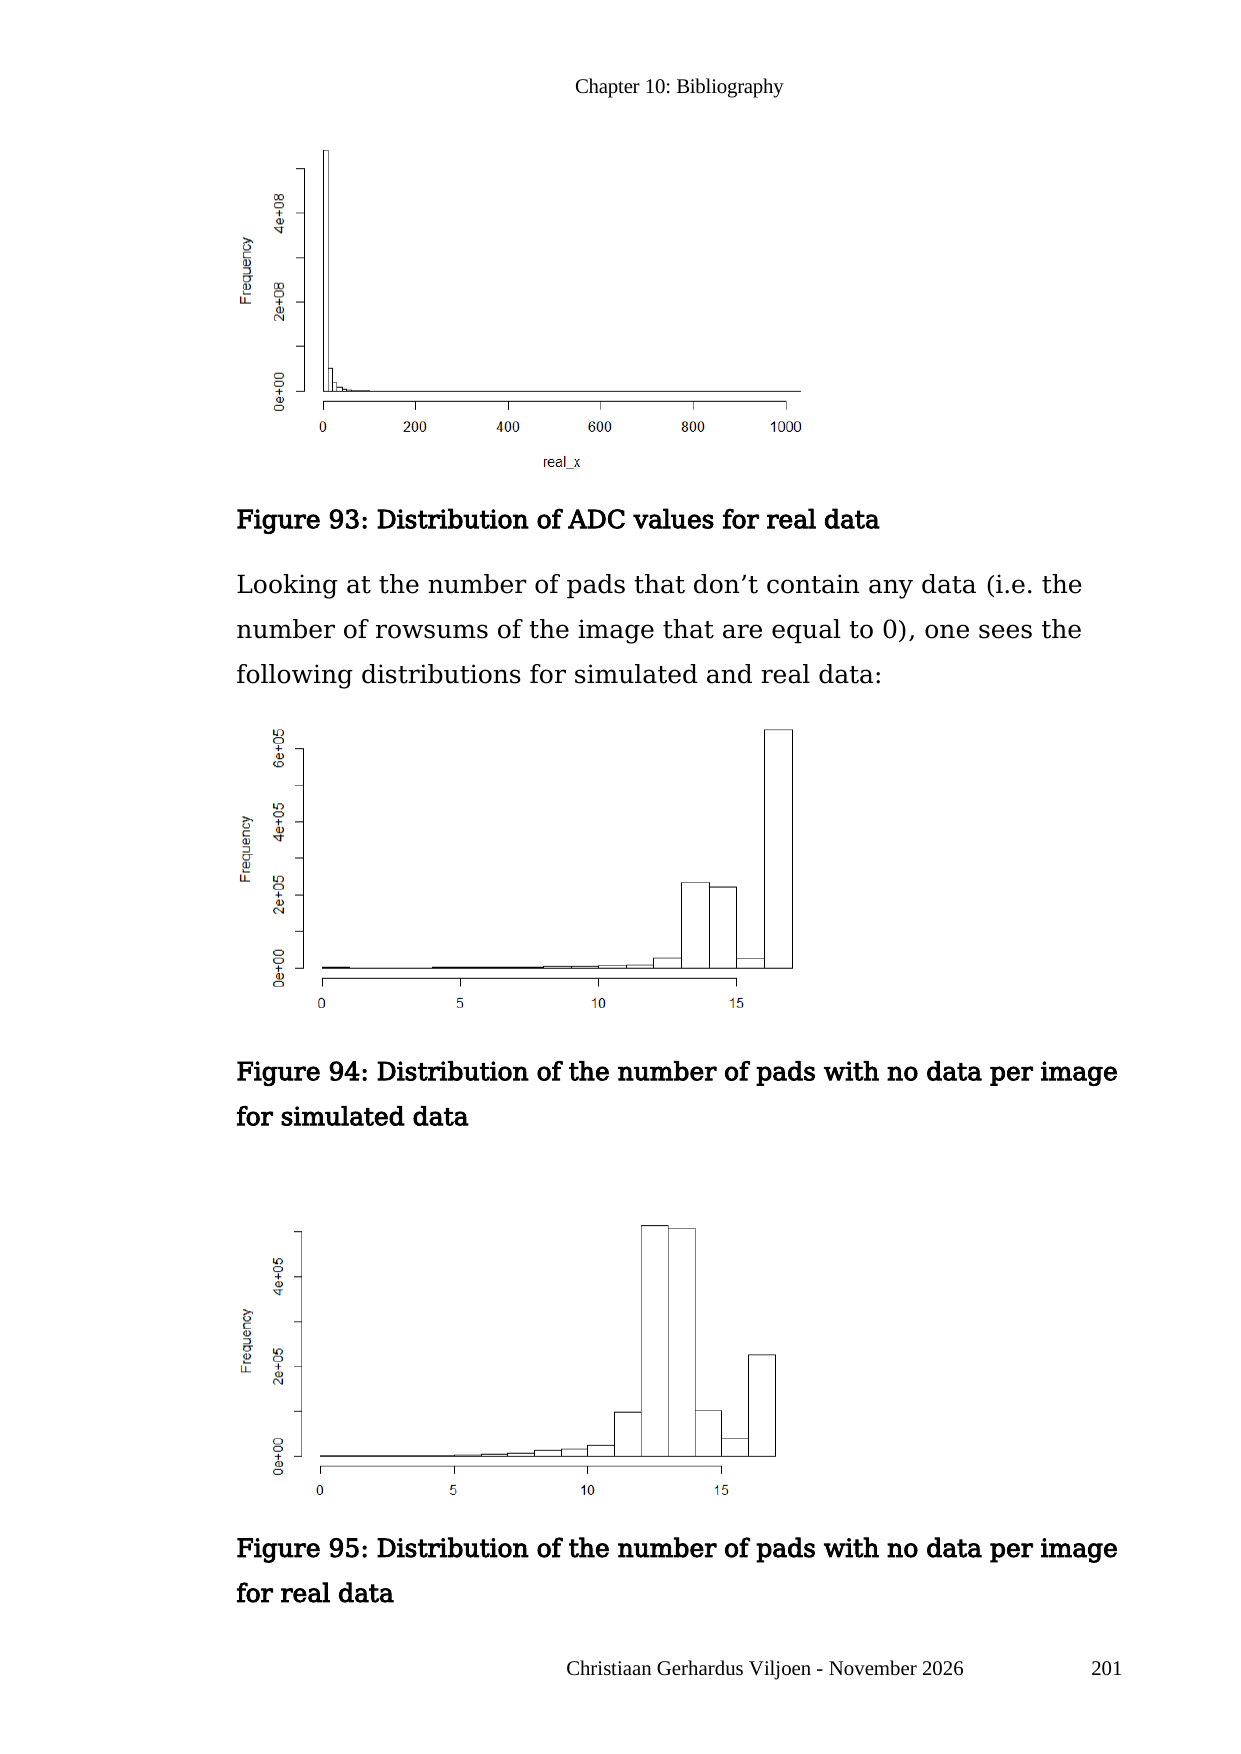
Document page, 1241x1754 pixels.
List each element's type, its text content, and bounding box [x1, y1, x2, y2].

picture [236, 135, 817, 476]
picture [236, 1223, 788, 1505]
picture [236, 716, 829, 1028]
text Looking at the number of pads that don’t contain any data (i.e. the number of rowsums of the image that are equal to 0), one sees the following distributions for simulated and real data: [236, 569, 1122, 689]
